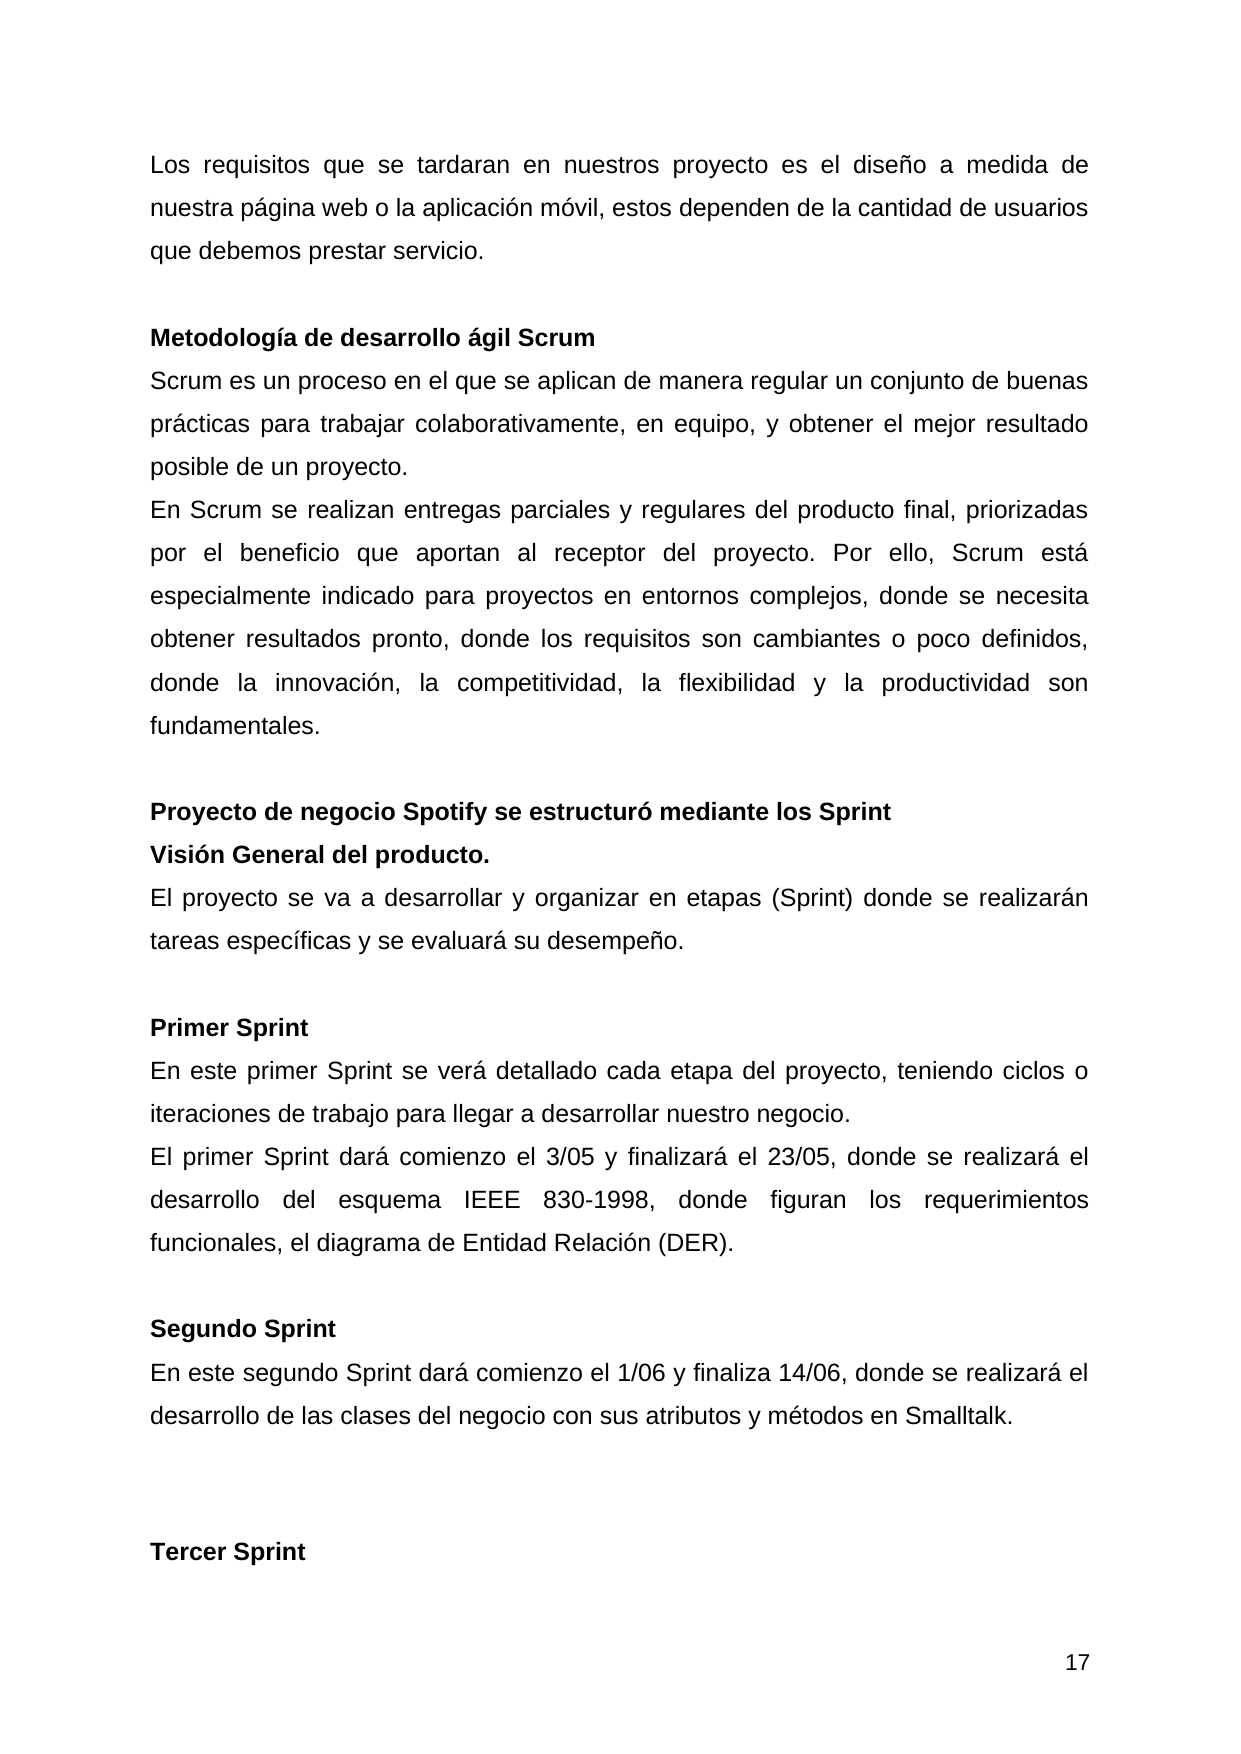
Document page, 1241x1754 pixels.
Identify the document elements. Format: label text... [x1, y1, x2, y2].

text En este primer Sprint se verá detallado cada etapa del proyecto, teniendo ciclos o iteraciones de trabajo para llegar a desarrollar nuestro negocio. [150, 1056, 1090, 1127]
text En este segundo Sprint dará comienzo el 1/06 y finaliza 14/06, donde se realizará el desarrollo de las clases del negocio con sus atributos y métodos en Smalltalk. [150, 1357, 1090, 1429]
text Tercer Sprint [150, 1537, 1090, 1566]
text En Scrum se realizan entregas parciales y regulares del producto final, priorizadas por el beneficio que aportan al receptor del proyecto. Por ello, Scrum está especialmente indicado para proyectos en entornos complejos, donde se necesita obtener resultados pronto, donde los requisitos son cambiantes o poco definidos, donde la innovación, la competitividad, la flexibilidad y la productividad son fundamentales. [150, 495, 1090, 739]
text El proyecto se va a desarrollar y organizar en etapas (Sprint) donde se realizarán tareas específicas y se evaluará su desempeño. [150, 883, 1090, 955]
text Segundo Sprint [150, 1314, 1090, 1343]
text El primer Sprint dará comienzo el 3/05 y finalizará el 23/05, donde se realizará el desarrollo del esquema IEEE 830-1998, donde figuran los requerimientos funcionales, el diagrama de Entidad Relación (DER). [150, 1142, 1090, 1257]
text Visión General del producto. [150, 840, 1090, 869]
text Metodología de desarrollo ágil Scrum [150, 322, 1090, 351]
text Scrum es un proceso en el que se aplican de manera regular un conjunto de buenas prácticas para trabajar colaborativamente, en equipo, y obtener el mejor resultado posible de un proyecto. [150, 366, 1090, 481]
text Los requisitos que se tardaran en nuestros proyecto es el diseño a medida de nuestra página web o la aplicación móvil, estos dependen de la cantidad de usuarios que debemos prestar servicio. [150, 150, 1090, 265]
text Proyecto de negocio Spotify se estructuró mediante los Sprint [150, 797, 1090, 826]
text Primer Sprint [150, 1012, 1090, 1041]
